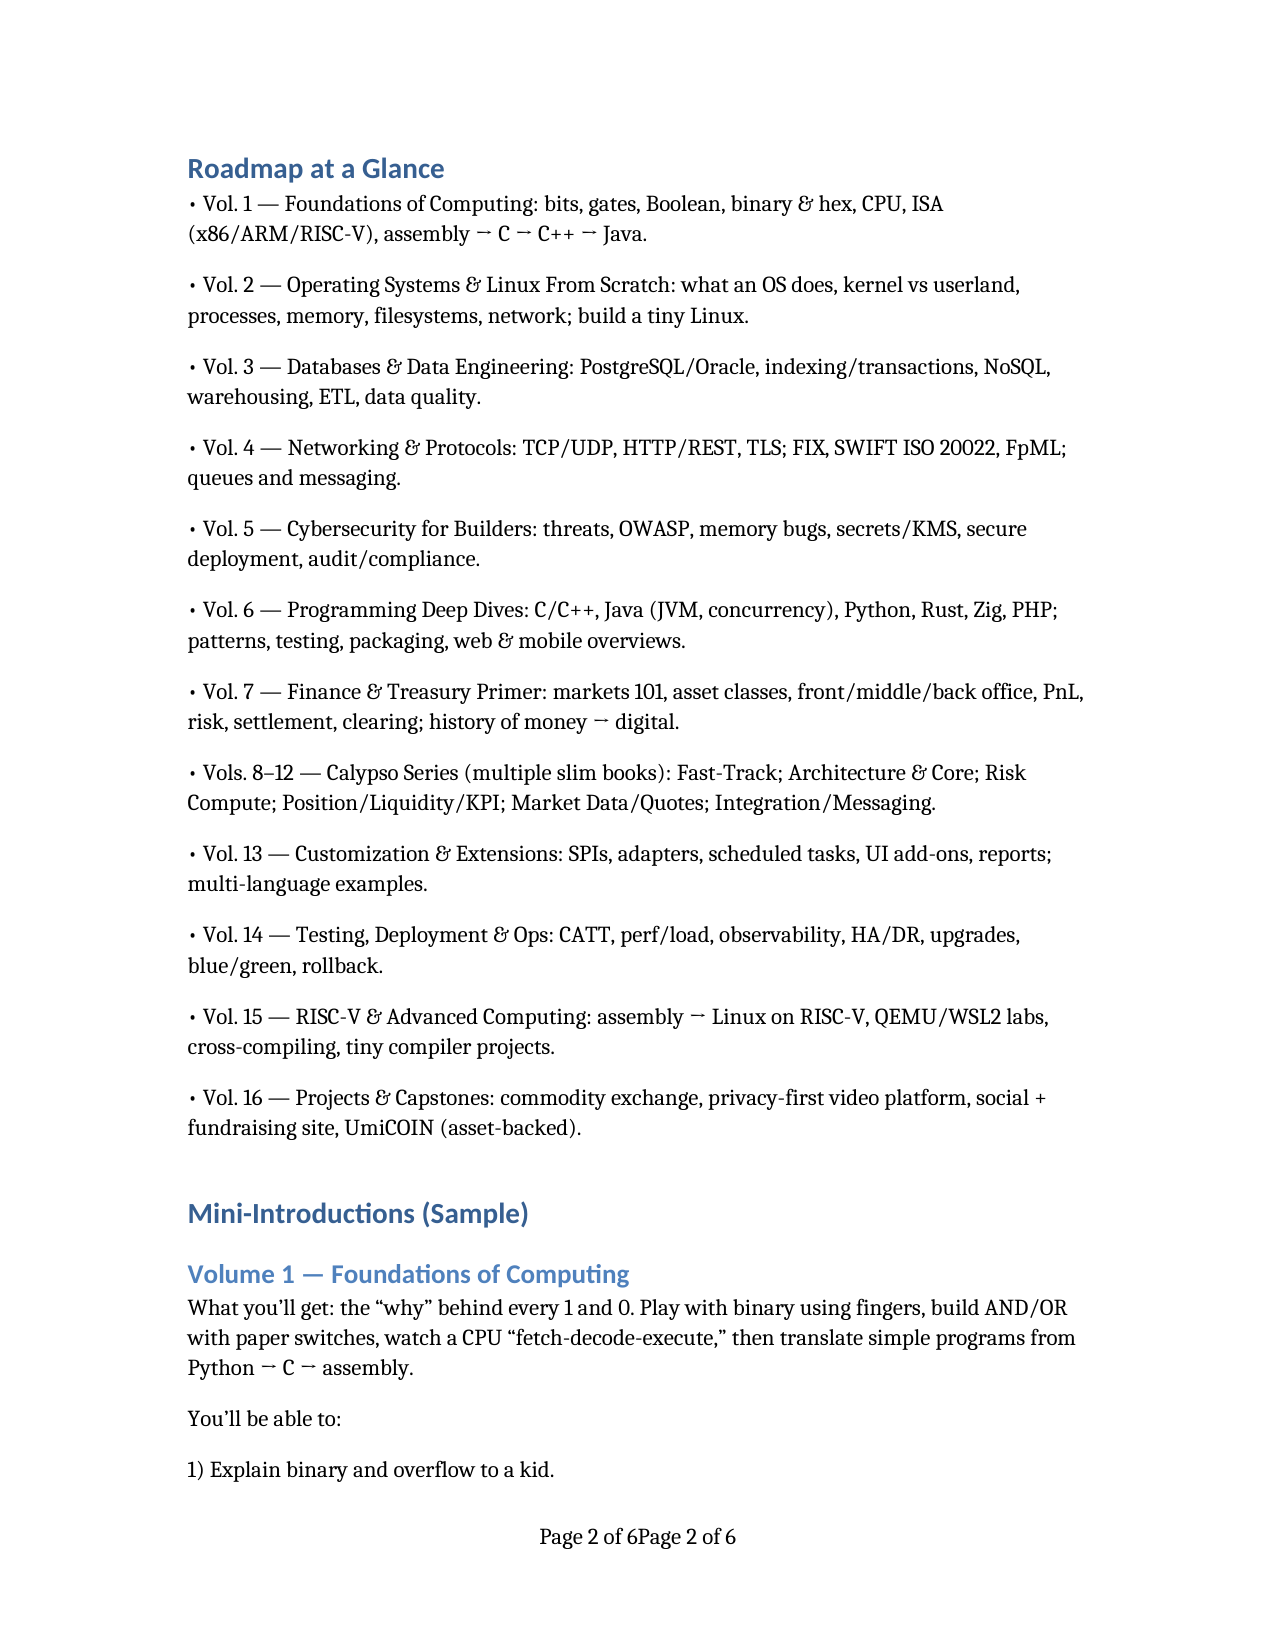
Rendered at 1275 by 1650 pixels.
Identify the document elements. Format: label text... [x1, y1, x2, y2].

subtitle Mini-Introductions (Sample) [187, 1195, 1087, 1231]
text • Vol. 13 — Customization & Extensions: SPIs, adapters, scheduled tasks, UI add-ons, reports; multi-language examples. [187, 841, 1087, 897]
text • Vol. 2 — Operating Systems & Linux From Scratch: what an OS does, kernel vs userland, processes, memory, filesystems, network; build a tiny Linux. [187, 272, 1087, 329]
text • Vol. 7 — Finance & Treasury Primer: markets 101, asset classes, front/middle/back office, PnL, risk, settlement, clearing; history of money → digital. [187, 678, 1087, 735]
text • Vol. 16 — Projects & Capstones: commodity exchange, privacy-first video platform, social + fundraising site, UmiCOIN (asset-backed). [187, 1085, 1087, 1141]
text • Vol. 3 — Databases & Data Engineering: PostgreSQL/Oracle, indexing/transactions, NoSQL, warehousing, ETL, data quality. [187, 353, 1087, 410]
text • Vol. 5 — Cybersecurity for Builders: threats, OWASP, memory bugs, secrets/KMS, secure deployment, audit/compliance. [187, 516, 1087, 572]
text • Vol. 4 — Networking & Protocols: TCP/UDP, HTTP/REST, TLS; FIX, SWIFT ISO 20022, FpML; queues and messaging. [187, 435, 1087, 491]
text • Vol. 6 — Programming Deep Dives: C/C++, Java (JVM, concurrency), Python, Rust, Zig, PHP; patterns, testing, packaging, web & mobile overviews. [187, 597, 1087, 654]
text • Vol. 14 — Testing, Deployment & Ops: CATT, perf/load, observability, HA/DR, upgrades, blue/green, rollback. [187, 922, 1087, 979]
subtitle Roadmap at a Glance [187, 150, 1087, 186]
text • Vols. 8–12 — Calypso Series (multiple slim books): Fast-Track; Architecture & Core; Risk Compute; Position/Liquidity/KPI; Market Data/Quotes; Integration/Messaging. [187, 760, 1087, 816]
text What you’ll get: the “why” behind every 1 and 0. Play with binary using fingers, build AND/OR with paper switches, watch a CPU “fetch-decode-execute,” then translate simple programs from Python → C → assembly. [187, 1295, 1087, 1382]
text 1) Explain binary and overflow to a kid. [187, 1457, 1087, 1484]
text • Vol. 1 — Foundations of Computing: bits, gates, Boolean, binary & hex, CPU, ISA (x86/ARM/RISC-V), assembly → C → C++ → Java. [187, 191, 1087, 247]
text • Vol. 15 — RISC-V & Advanced Computing: assembly → Linux on RISC-V, QEMU/WSL2 labs, cross-compiling, tiny compiler projects. [187, 1003, 1087, 1060]
text You’ll be able to: [187, 1406, 1087, 1433]
subtitle Volume 1 — Foundations of Computing [187, 1257, 1087, 1290]
